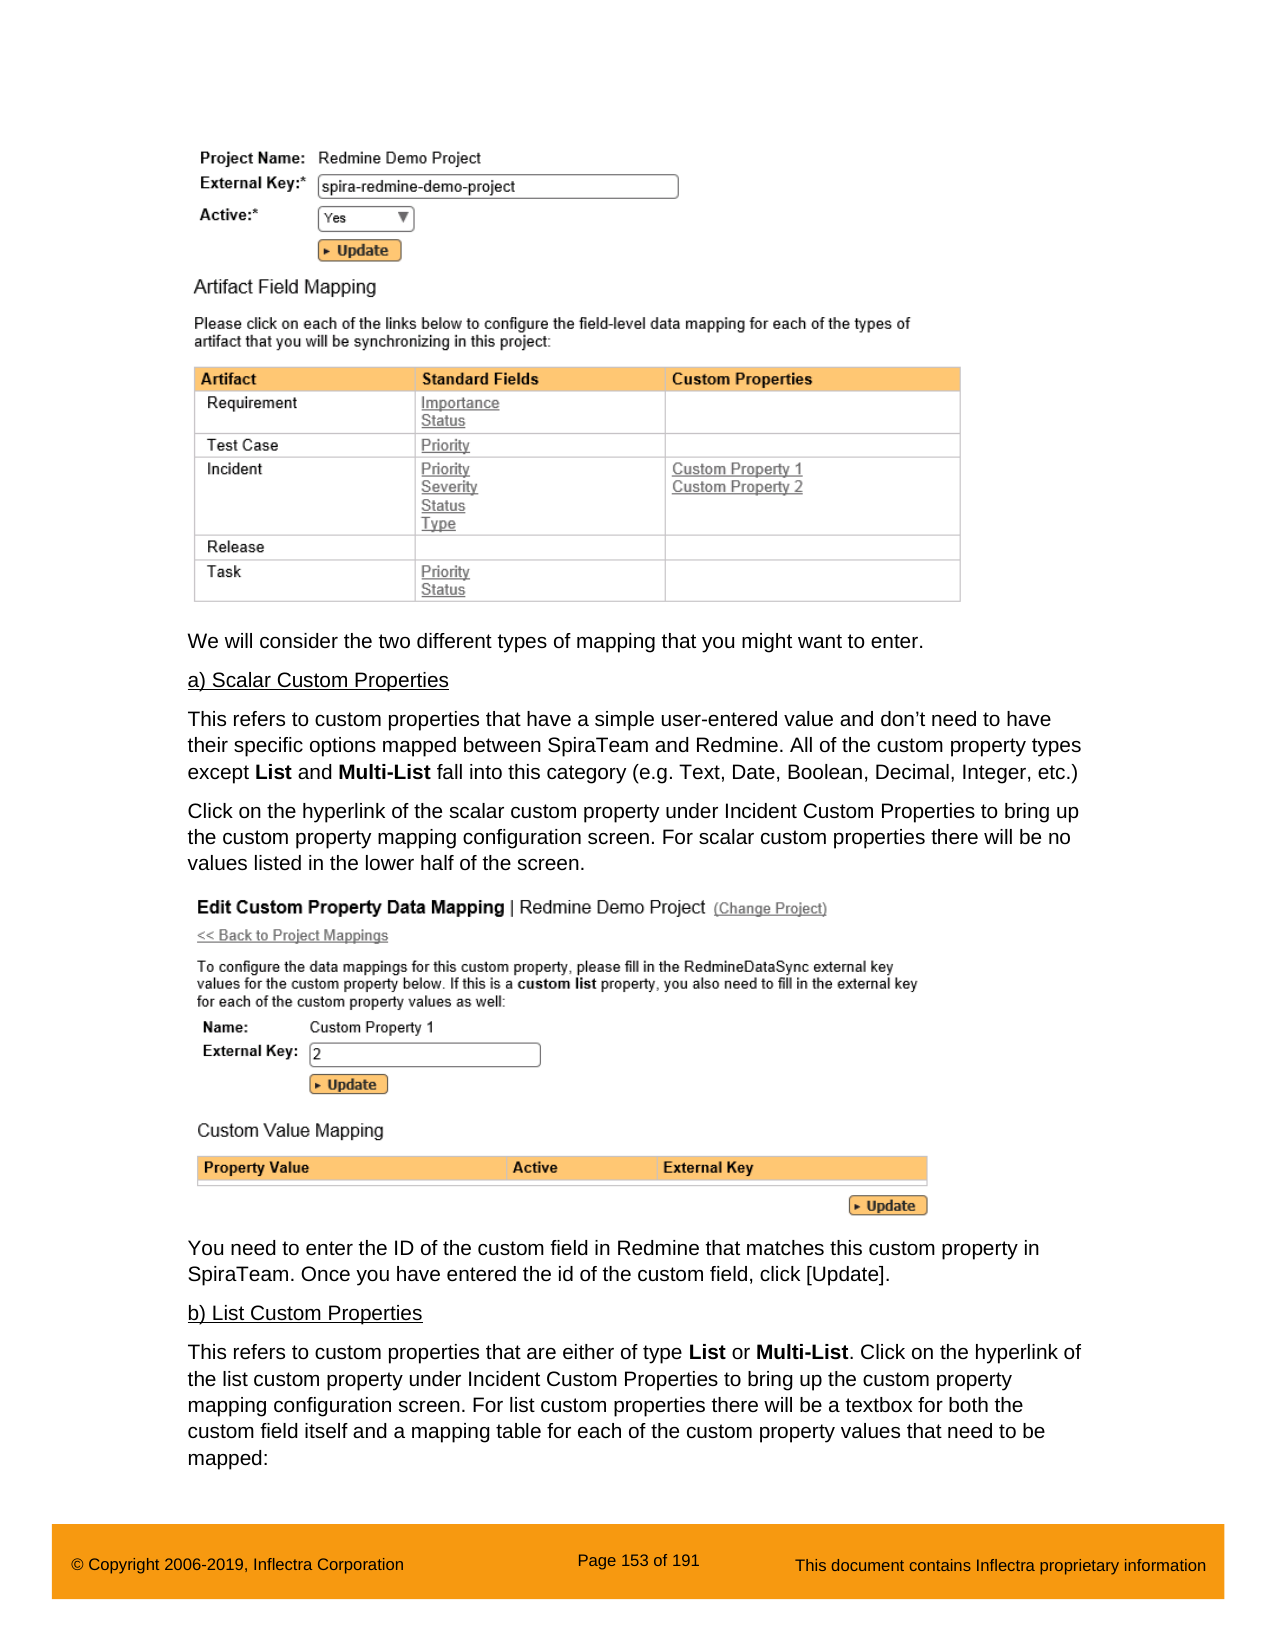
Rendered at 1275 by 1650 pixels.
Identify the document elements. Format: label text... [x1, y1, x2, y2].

text You need to enter the ID of the custom field in Redmine that matches this custom property in SpiraTeam. Once you have entered the id of the custom field, click [Update]. [187, 1236, 1087, 1286]
picture [187, 890, 939, 1221]
text Click on the hyperlink of the scalar custom property under Incident Custom Properties to bring up the custom property mapping configuration screen. For scalar custom properties there will be no values listed in the lower half of the screen. [187, 798, 1087, 875]
text This refers to custom properties that have a simple user-entered value and don’t need to have their specific options mapped between SpiraTeam and Redmine. All of the custom property types except List and Multi-List fall into this category (e.g. Text, Date, Boolean, Decimal, Integer, etc.) [187, 707, 1087, 784]
text We will consider the two different types of mapping that you might want to enter. [187, 629, 1087, 653]
text a) Scalar Custom Properties [187, 668, 1087, 692]
text b) List Custom Properties [187, 1301, 1087, 1325]
picture [187, 135, 968, 615]
text This refers to custom properties that are either of type List or Multi-List. Click on the hyperlink of the list custom property under Incident Custom Properties to bring up the custom property mapping configuration screen. For list custom properties there will be a textbox for both the custom field itself and a mapping table for each of the custom property values that need to be mapped: [187, 1340, 1087, 1469]
